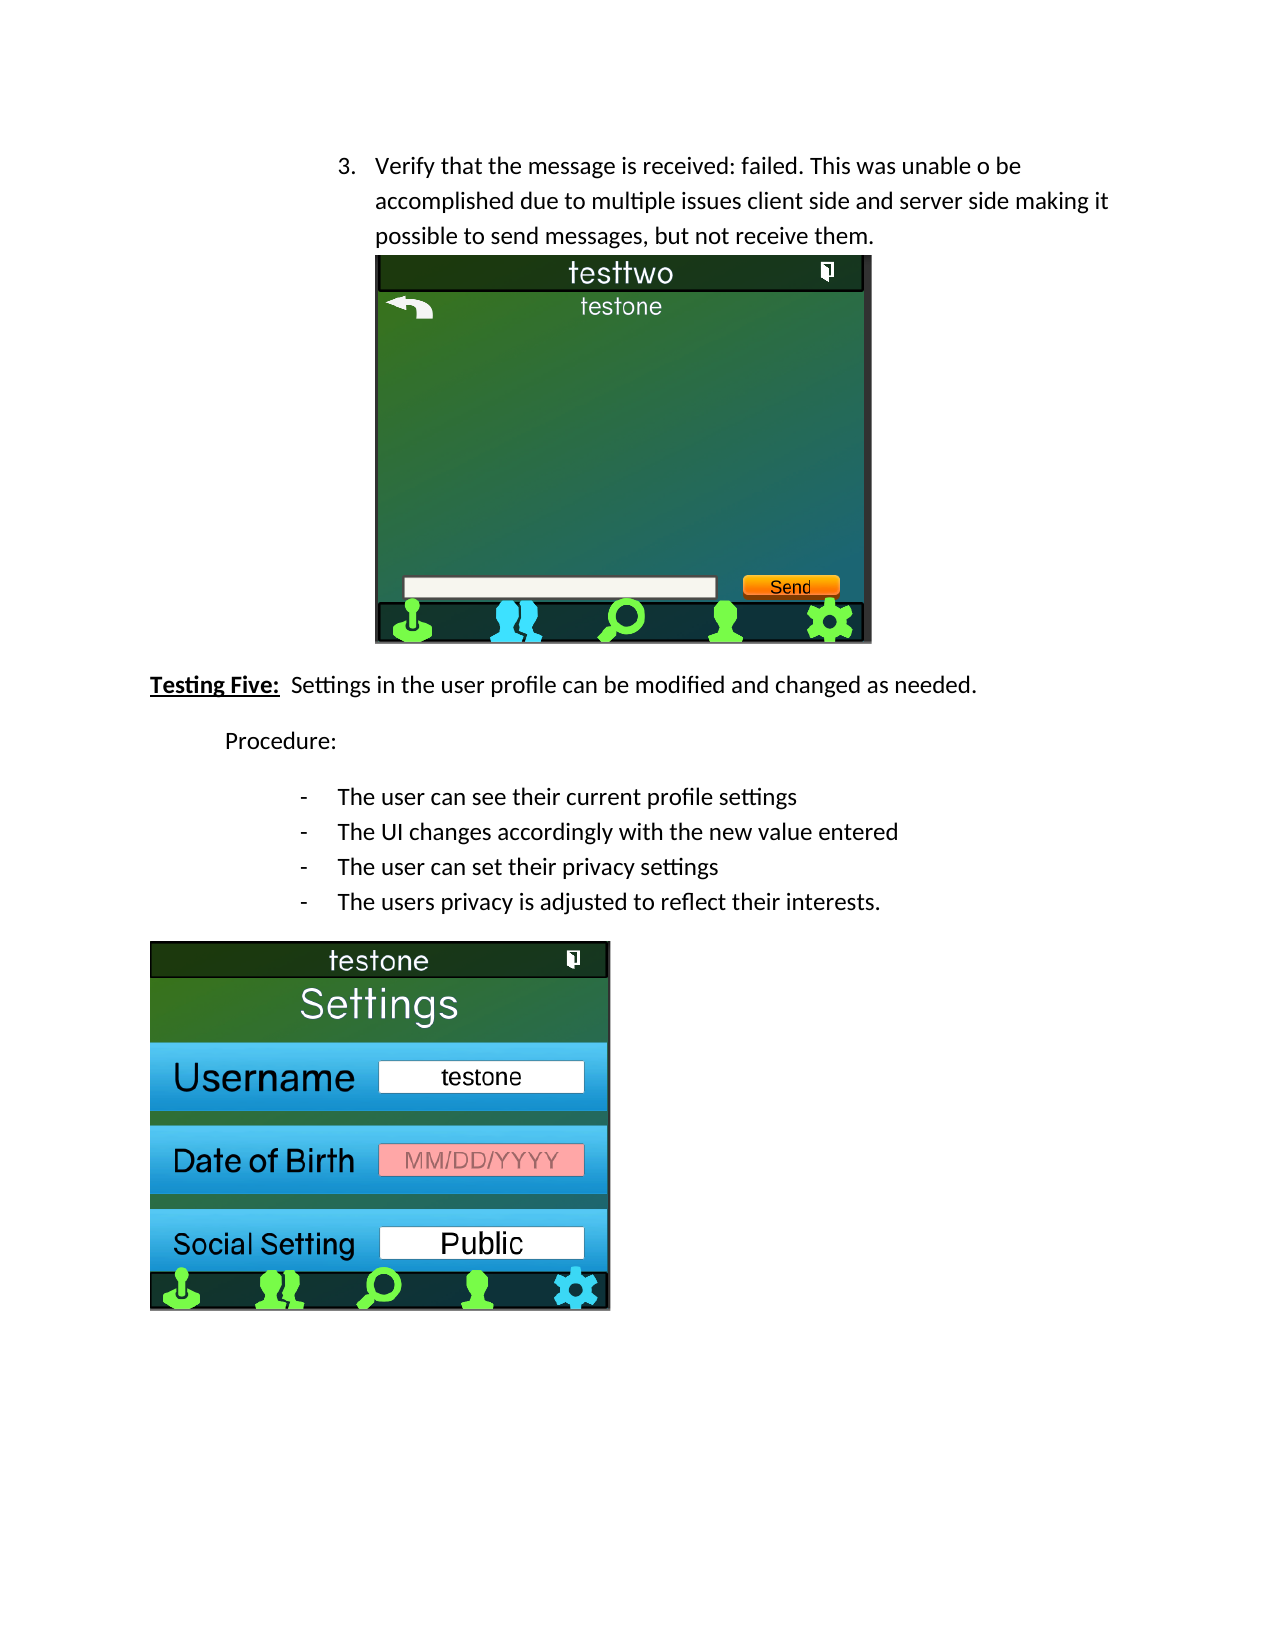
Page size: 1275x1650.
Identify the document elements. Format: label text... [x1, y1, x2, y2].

list Verify that the message is received: failed. This was unable o be accomplished due to multiple issues client side and server side making it possible to send messages, but not receive them. [337, 150, 1125, 251]
picture [150, 941, 611, 1311]
list The users privacy is adjusted to reflect their interests. [300, 886, 1125, 916]
text Procedure: [150, 725, 1125, 755]
list The user can set their privacy settings [300, 851, 1125, 881]
list The user can see their current profile settings [300, 781, 1125, 811]
list The UI changes accordingly with the new value entered [300, 816, 1125, 846]
picture [375, 255, 872, 644]
text Testing Five: Settings in the user profile can be modified and changed as needed. [150, 669, 1125, 699]
